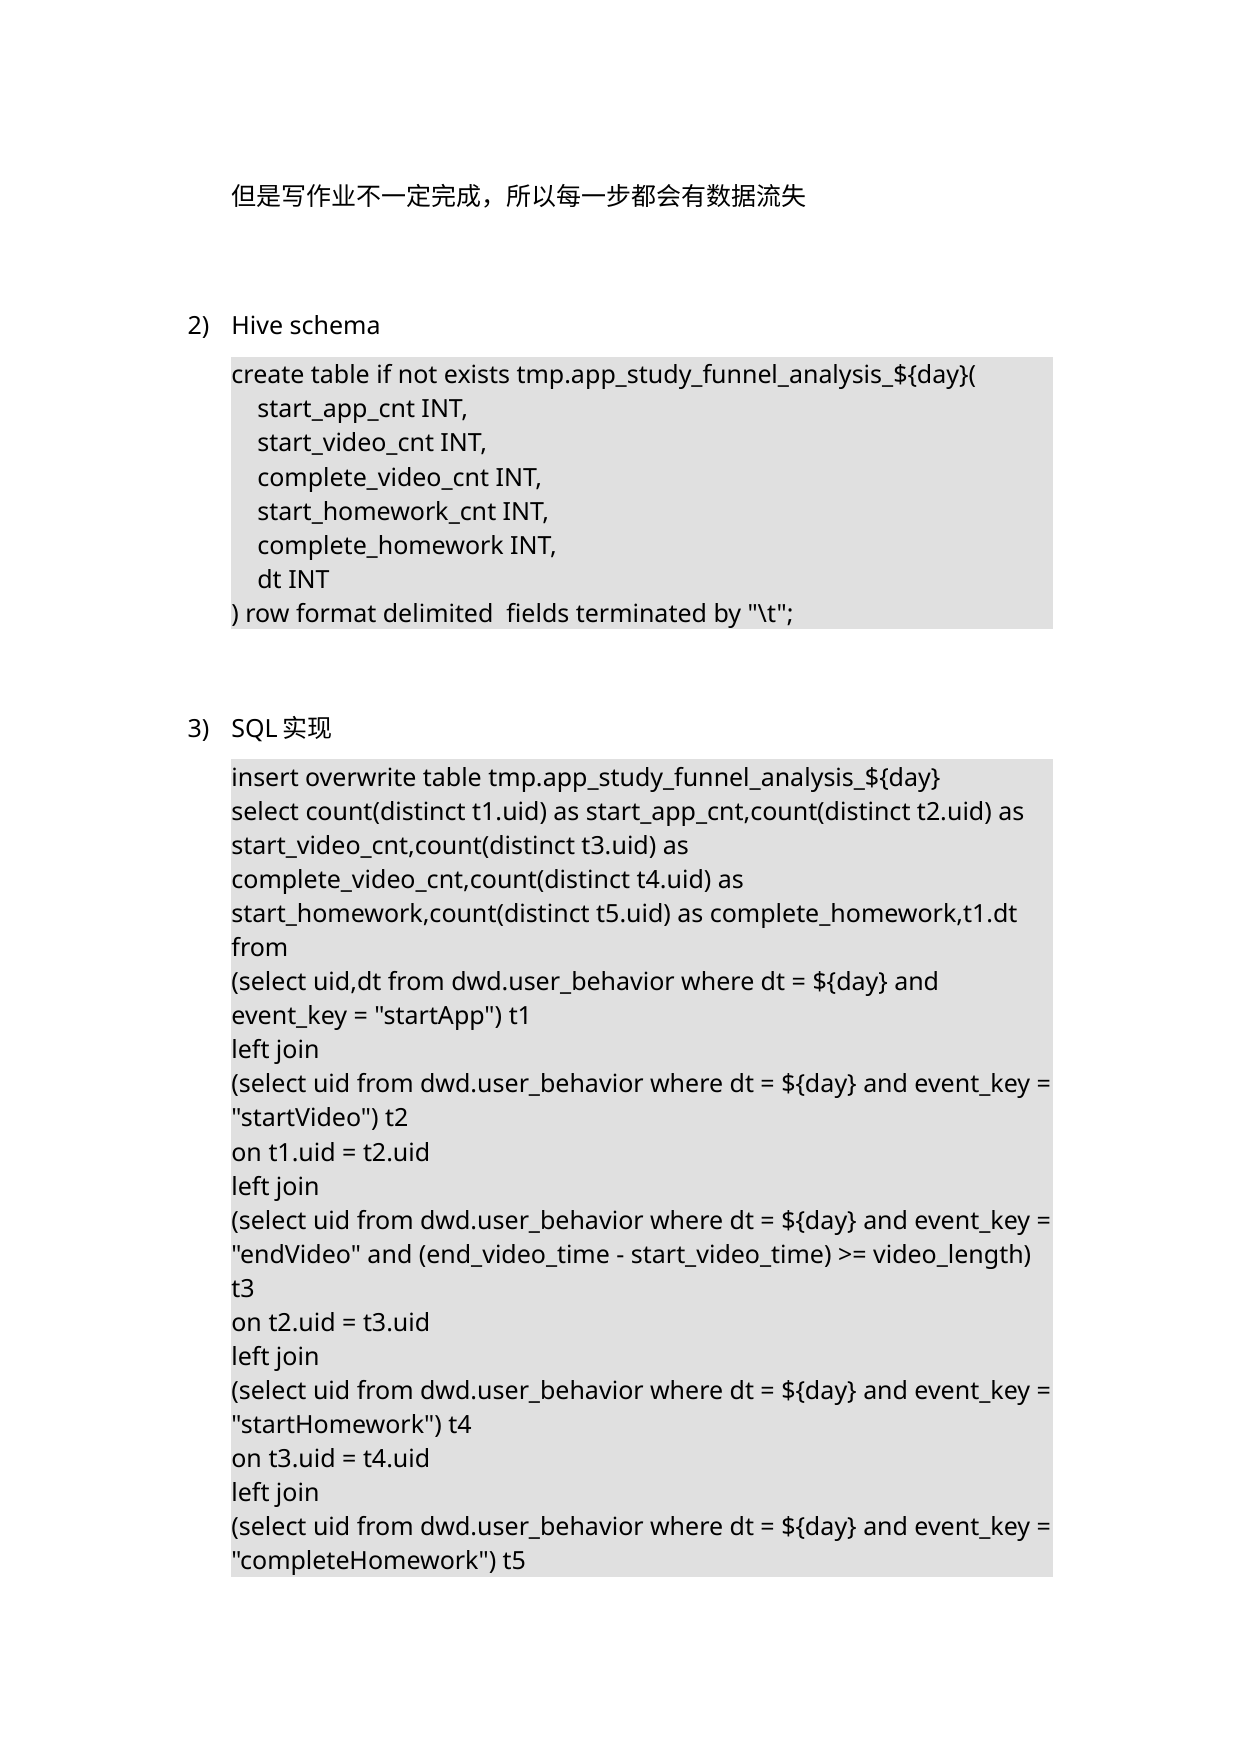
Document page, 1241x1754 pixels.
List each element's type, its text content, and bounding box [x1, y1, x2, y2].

text on t1.uid = t2.uid [231, 1134, 1053, 1168]
list SQL实现 [187, 694, 1053, 759]
text (select uid,dt from dwd.user_behavior where dt = ${day} and event_key = "startApp") t1 [231, 964, 1053, 1032]
text left join [231, 1168, 1053, 1202]
text (select uid from dwd.user_behavior where dt = ${day} and event_key = "completeHomework") t5 [231, 1509, 1053, 1577]
text (select uid from dwd.user_behavior where dt = ${day} and event_key = "endVideo" and (end_video_time - start_video_time) >= video_length) t3 [231, 1202, 1053, 1304]
text ) row format delimited fields terminated by "\t"; [231, 595, 1053, 629]
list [231, 162, 1053, 227]
list Hive schema [187, 292, 1053, 357]
text start_video_cnt INT, [231, 425, 1053, 459]
text (select uid from dwd.user_behavior where dt = ${day} and event_key = "startVideo") t2 [231, 1066, 1053, 1134]
text complete_homework INT, [231, 527, 1053, 561]
text dt INT [231, 561, 1053, 595]
text on t2.uid = t3.uid [231, 1304, 1053, 1338]
text complete_video_cnt INT, [231, 459, 1053, 493]
text left join [231, 1338, 1053, 1373]
text left join [231, 1032, 1053, 1066]
text insert overwrite table tmp.app_study_funnel_analysis_${day} [231, 759, 1053, 793]
text select count(distinct t1.uid) as start_app_cnt,count(distinct t2.uid) as start_video_cnt,count(distinct t3.uid) as complete_video_cnt,count(distinct t4.uid) as start_homework,count(distinct t5.uid) as complete_homework,t1.dt from [231, 793, 1053, 964]
text (select uid from dwd.user_behavior where dt = ${day} and event_key = "startHomework") t4 [231, 1373, 1053, 1441]
text left join [231, 1475, 1053, 1509]
text on t3.uid = t4.uid [231, 1441, 1053, 1475]
text create table if not exists tmp.app_study_funnel_analysis_${day}( [231, 357, 1053, 391]
text start_homework_cnt INT, [231, 493, 1053, 527]
text start_app_cnt INT, [231, 391, 1053, 425]
